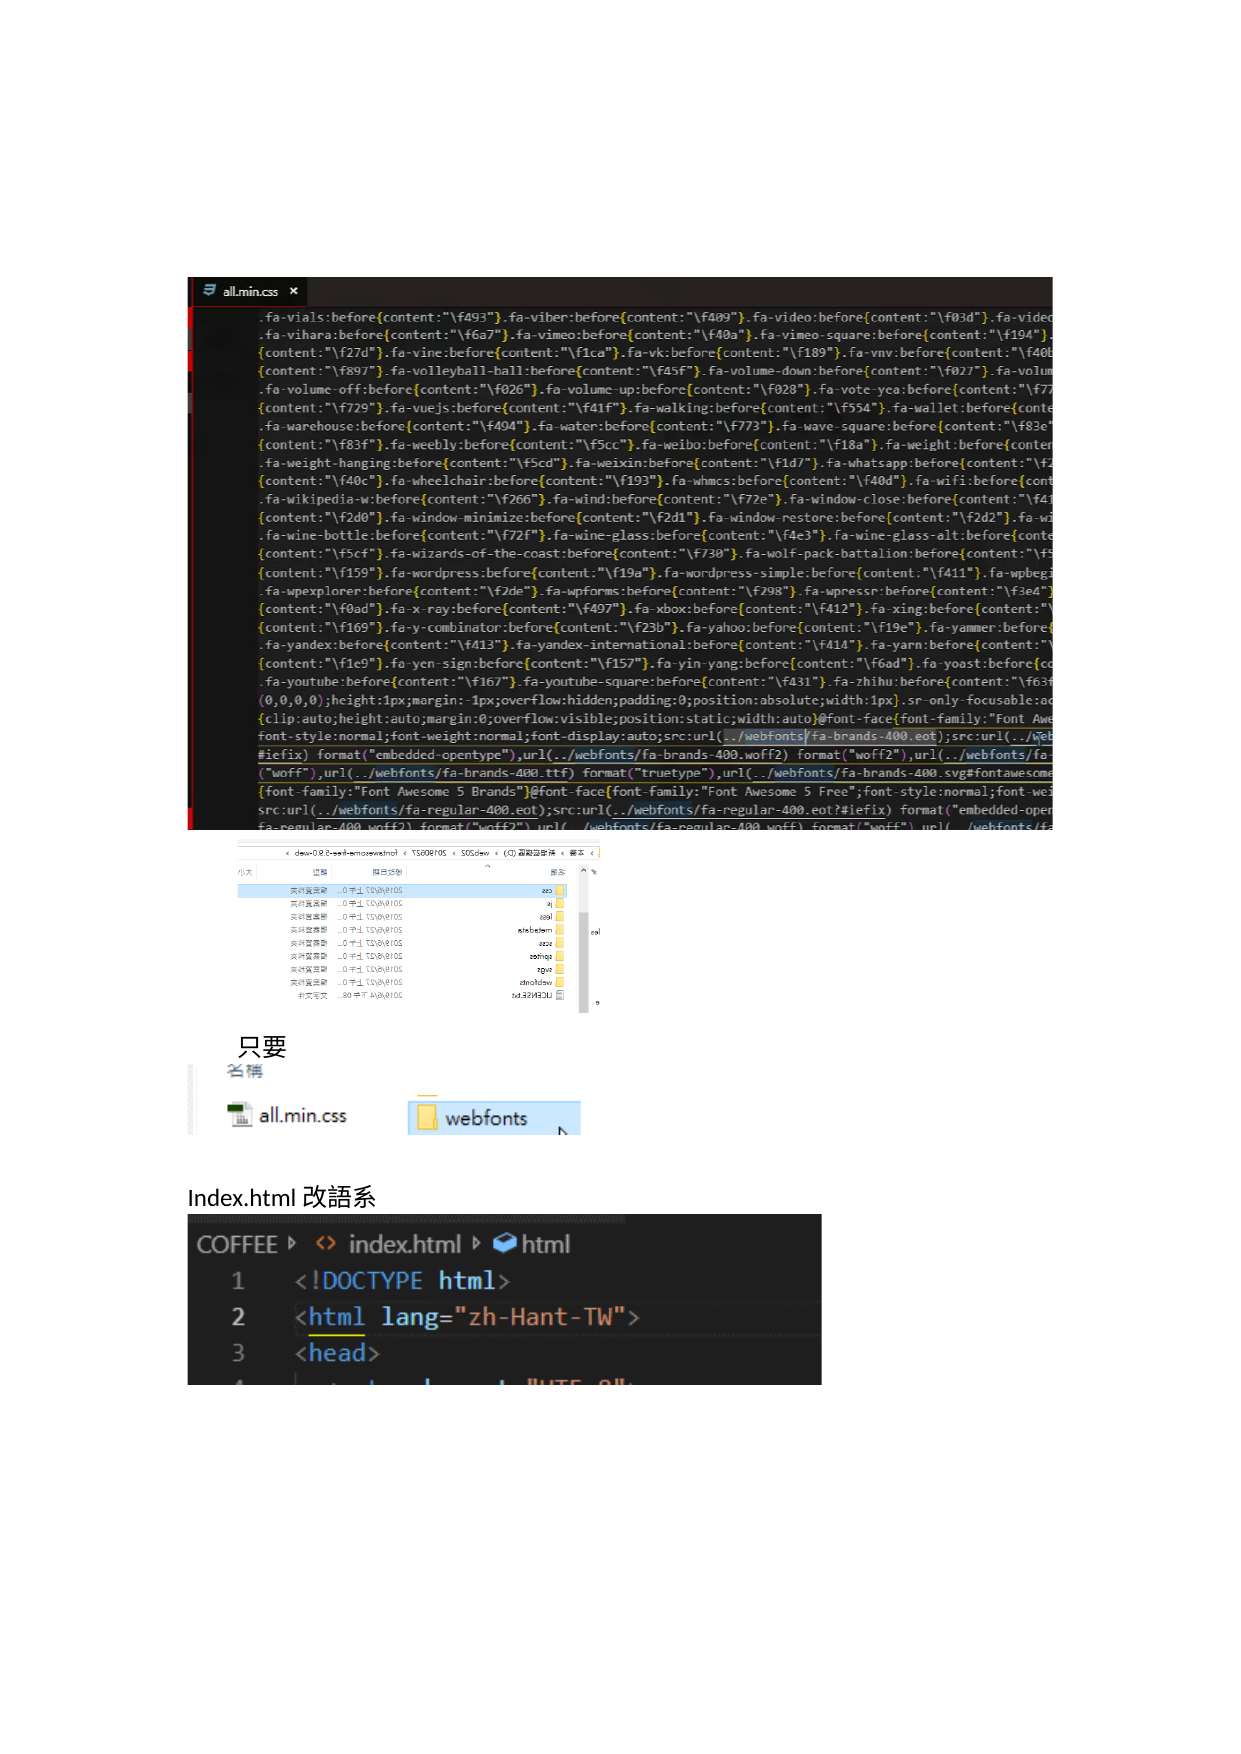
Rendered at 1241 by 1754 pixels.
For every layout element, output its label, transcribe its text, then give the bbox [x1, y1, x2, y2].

picture [187, 1214, 822, 1385]
picture [187, 1064, 397, 1135]
picture [402, 1095, 581, 1135]
picture [187, 277, 1053, 830]
text 只要 [187, 1027, 1053, 1064]
text Index.html 改語系 [187, 1177, 1053, 1214]
picture [237, 839, 600, 1013]
